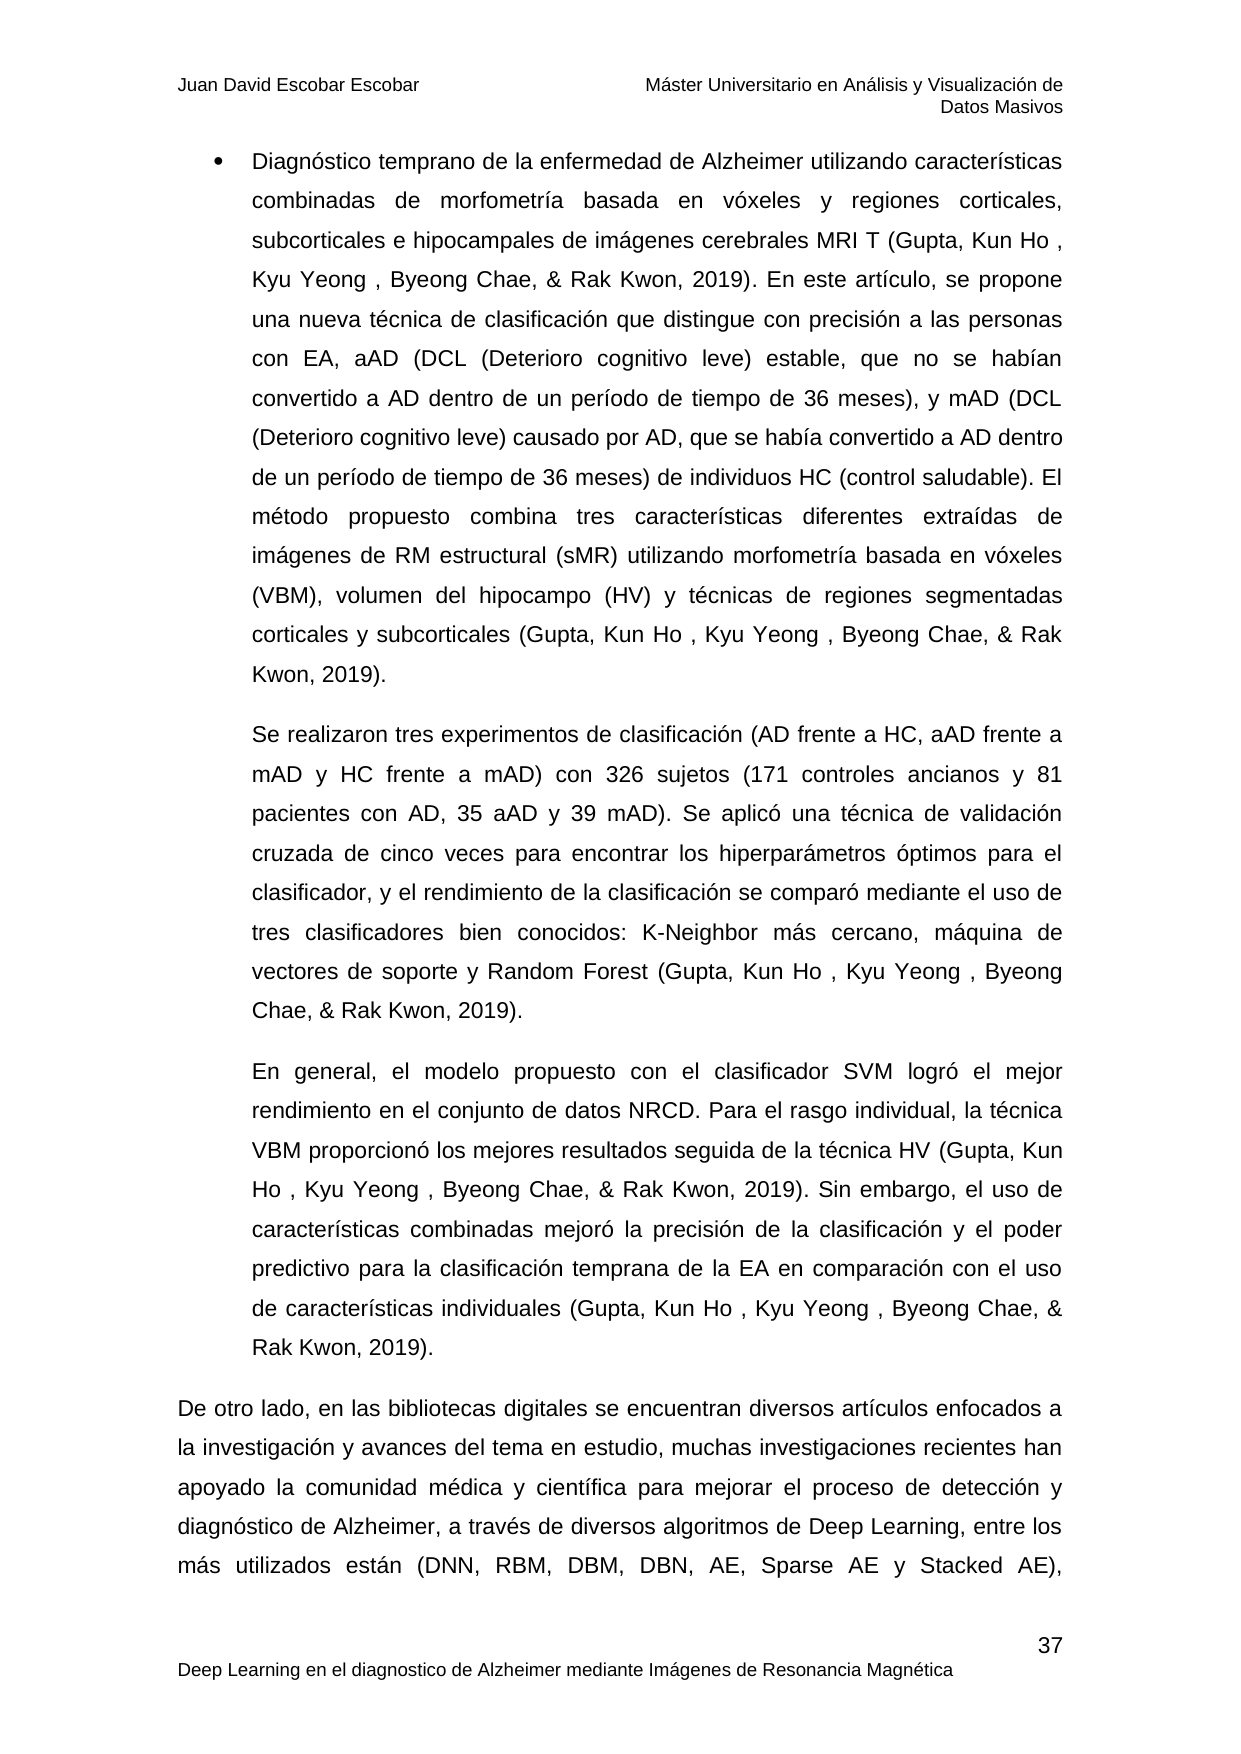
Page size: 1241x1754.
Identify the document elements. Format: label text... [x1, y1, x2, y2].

list Se realizaron tres experimentos de clasificación (AD frente a HC, aAD frente a mAD y HC frente a mAD) con 326 sujetos (171 controles ancianos y 81 pacientes con AD, 35 aAD y 39 mAD). Se aplicó una técnica de validación cruzada de cinco veces para encontrar los hiperparámetros óptimos para el clasificador, y el rendimiento de la clasificación se comparó mediante el uso de tres clasificadores bien conocidos: K-Neighbor más cercano, máquina de vectores de soporte y Random Forest . [252, 721, 1063, 1024]
list En general, el modelo propuesto con el clasificador SVM logró el mejor rendimiento en el conjunto de datos NRCD. Para el rasgo individual, la técnica VBM proporcionó los mejores resultados seguida de la técnica HV . Sin embargo, el uso de características combinadas mejoró la precisión de la clasificación y el poder predictivo para la clasificación temprana de la EA en comparación con el uso de características individuales . [252, 1058, 1063, 1361]
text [177, 1394, 1063, 1579]
list Diagnóstico temprano de la enfermedad de Alzheimer utilizando características combinadas de morfometría basada en vóxeles y regiones corticales, subcorticales e hipocampales de imágenes cerebrales MRI T. En este artículo, se propone una nueva técnica de clasificación que distingue con precisión a las personas con EA, aAD (DCL (Deterioro cognitivo leve) estable, que no se habían convertido a AD dentro de un período de tiempo de 36 meses), y mAD (DCL (Deterioro cognitivo leve) causado por AD, que se había convertido a AD dentro de un período de tiempo de 36 meses) de individuos HC (control saludable). El método propuesto combina tres características diferentes extraídas de imágenes de RM estructural (sMR) utilizando morfometría basada en vóxeles (VBM), volumen del hipocampo (HV) y técnicas de regiones segmentadas corticales y subcorticales . [214, 148, 1063, 687]
